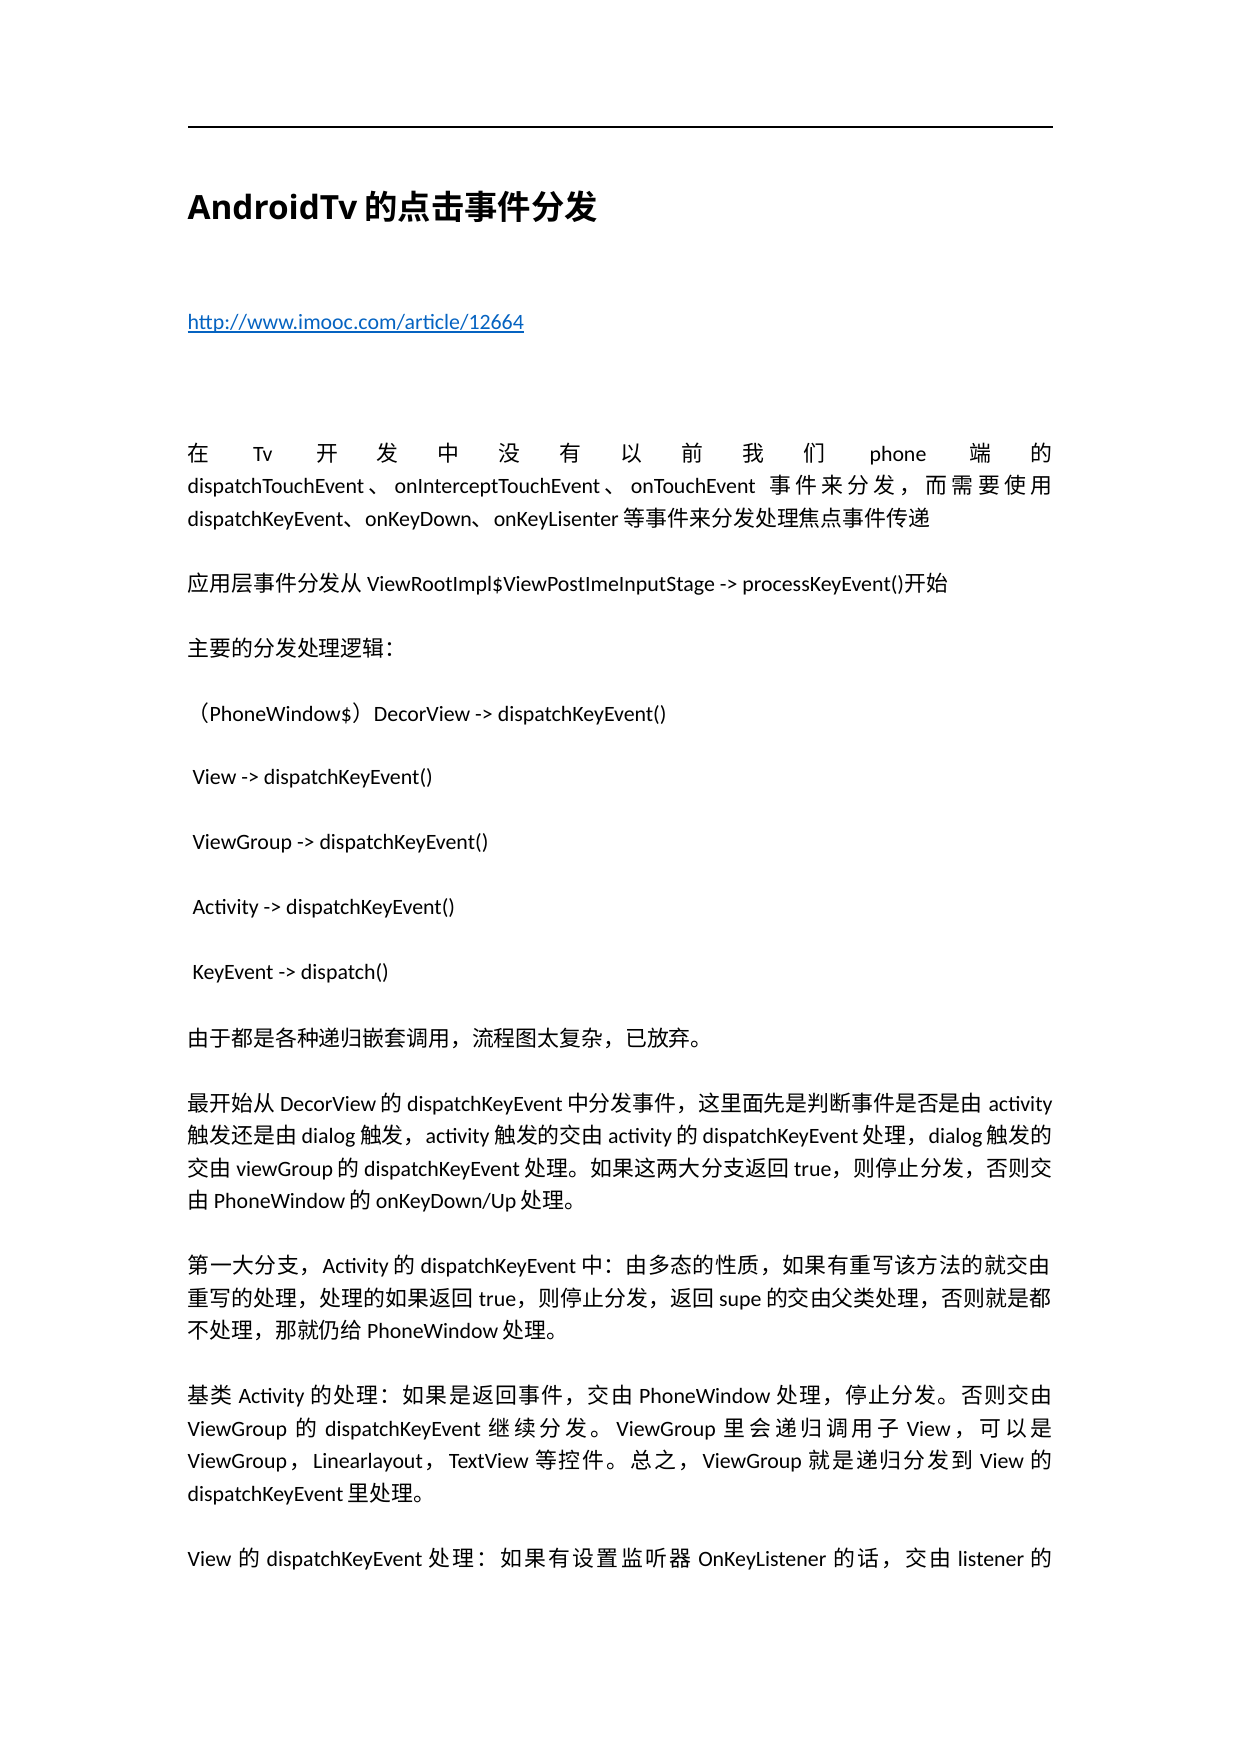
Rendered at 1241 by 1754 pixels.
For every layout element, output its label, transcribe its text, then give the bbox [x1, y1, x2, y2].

text 应用层事件分发从ViewRootImpl$ViewPostImeInputStage -> processKeyEvent()开始 [187, 566, 1053, 598]
text 最开始从DecorView的dispatchKeyEvent中分发事件，这里面先是判断事件是否是由activity触发还是由dialog触发，activity触发的交由activity的dispatchKeyEvent处理，dialog触发的交由viewGroup的dispatchKeyEvent处理。如果这两大分支返回true，则停止分发，否则交由PhoneWindow的onKeyDown/Up处理。 [187, 1086, 1053, 1216]
text View -> dispatchKeyEvent() [187, 761, 1053, 793]
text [187, 1541, 1053, 1573]
text 在Tv开发中没有以前我们phone端的dispatchTouchEvent、onInterceptTouchEvent、onTouchEvent 事件来分发，而需要使用dispatchKeyEvent、onKeyDown、onKeyLisenter 等事件来分发处理焦点事件传递 [187, 436, 1053, 533]
text 基类Activity的处理：如果是返回事件，交由PhoneWindow处理，停止分发。否则交由ViewGroup的dispatchKeyEvent继续分发。ViewGroup里会递归调用子View，可以是ViewGroup，Linearlayout，TextView等控件。总之，ViewGroup就是递归分发到View的dispatchKeyEvent里处理。 [187, 1378, 1053, 1508]
text ViewGroup -> dispatchKeyEvent() [187, 826, 1053, 858]
text （PhoneWindow$）DecorView -> dispatchKeyEvent() [187, 696, 1053, 728]
text 第一大分支，Activity的dispatchKeyEvent中：由多态的性质，如果有重写该方法的就交由重写的处理，处理的如果返回true，则停止分发，返回supe的交由父类处理，否则就是都不处理，那就仍给PhoneWindow处理。 [187, 1248, 1053, 1346]
text 主要的分发处理逻辑： [187, 631, 1053, 663]
text KeyEvent -> dispatch() [187, 956, 1053, 988]
text Activity -> dispatchKeyEvent() [187, 891, 1053, 923]
subtitle AndroidTv的点击事件分发 [187, 173, 1053, 238]
text 由于都是各种递归嵌套调用，流程图太复杂，已放弃。 [187, 1021, 1053, 1053]
text http://www.imooc.com/article/12664 [187, 306, 1053, 338]
